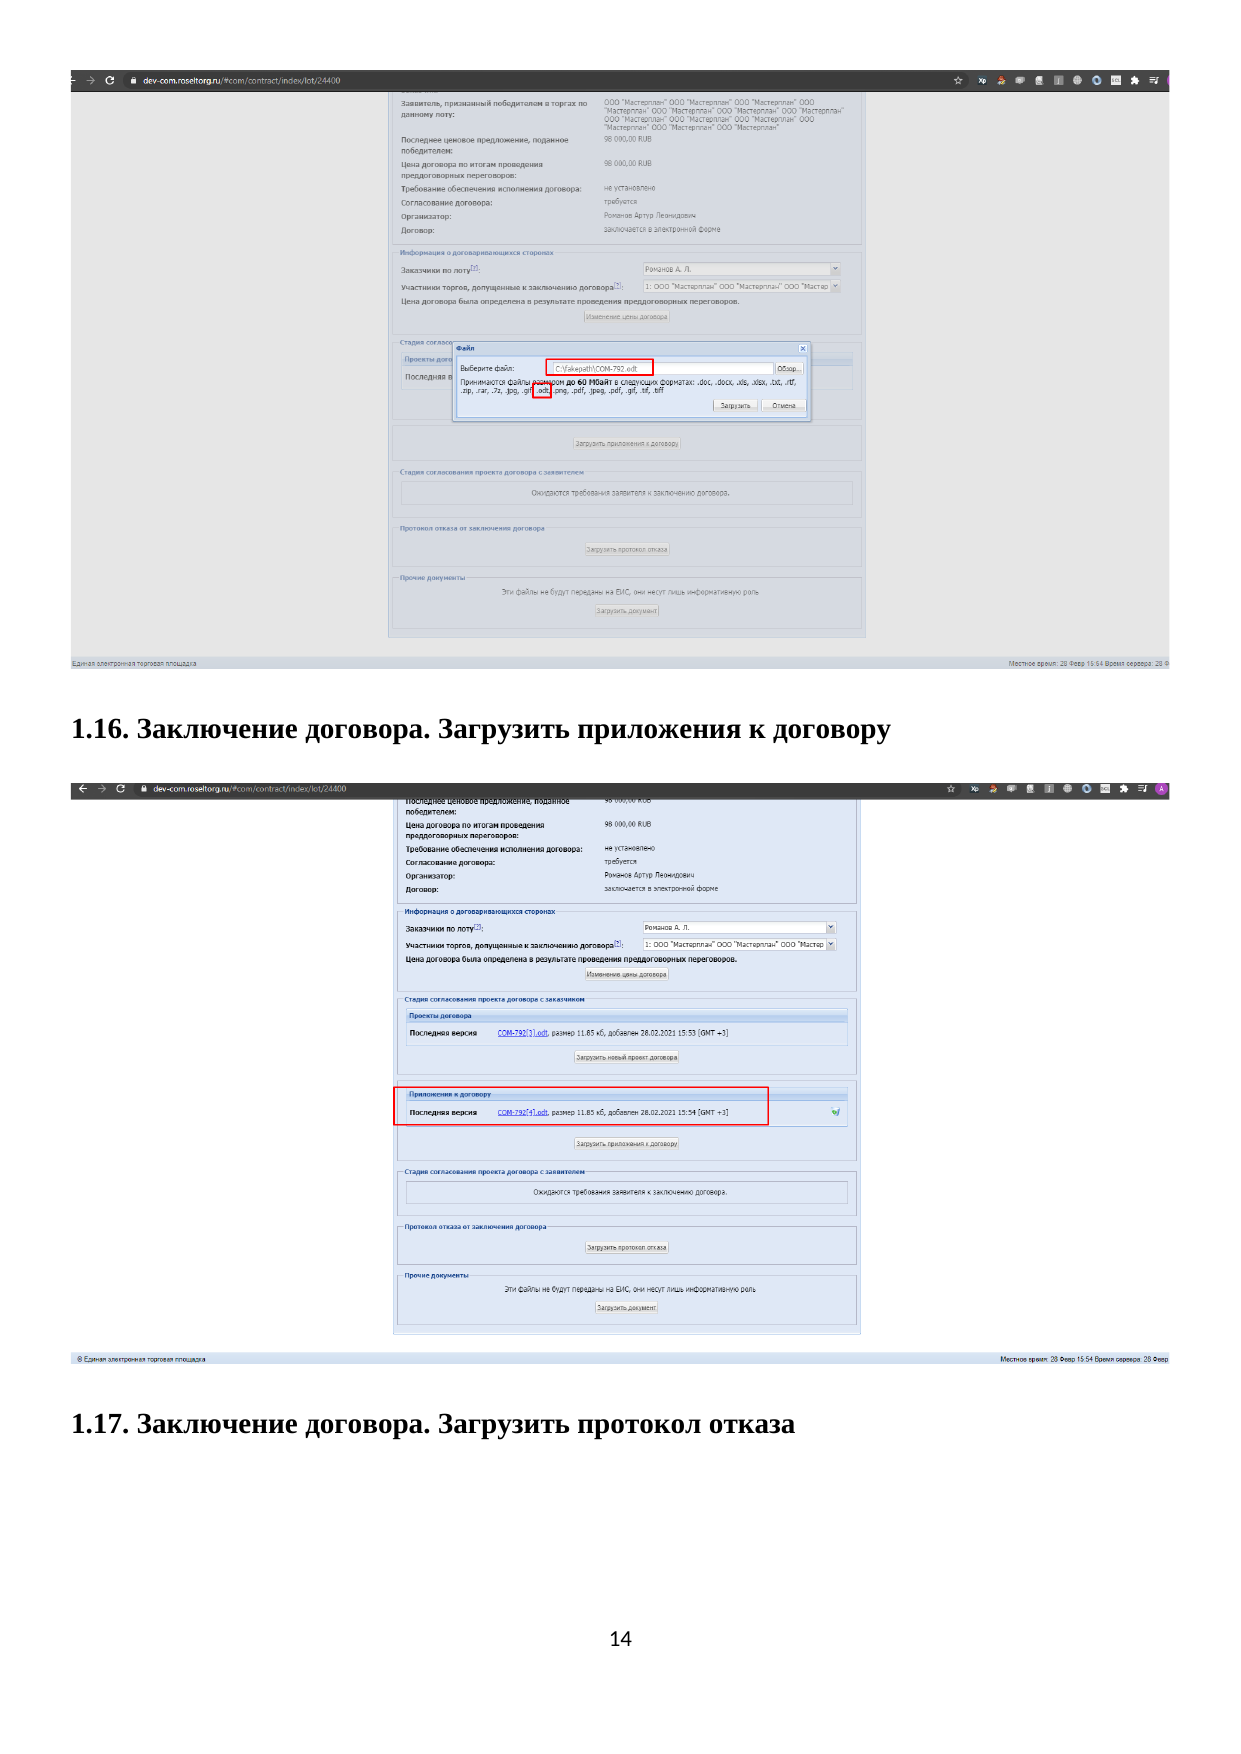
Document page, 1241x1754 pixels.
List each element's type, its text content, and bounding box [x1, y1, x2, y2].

picture [70, 70, 1170, 669]
picture [70, 783, 1170, 1364]
subtitle 1.16. Заключение договора. Загрузить приложения к договору [71, 711, 1169, 745]
subtitle 1.17. Заключение договора. Загрузить протокол отказа [71, 1406, 1169, 1440]
